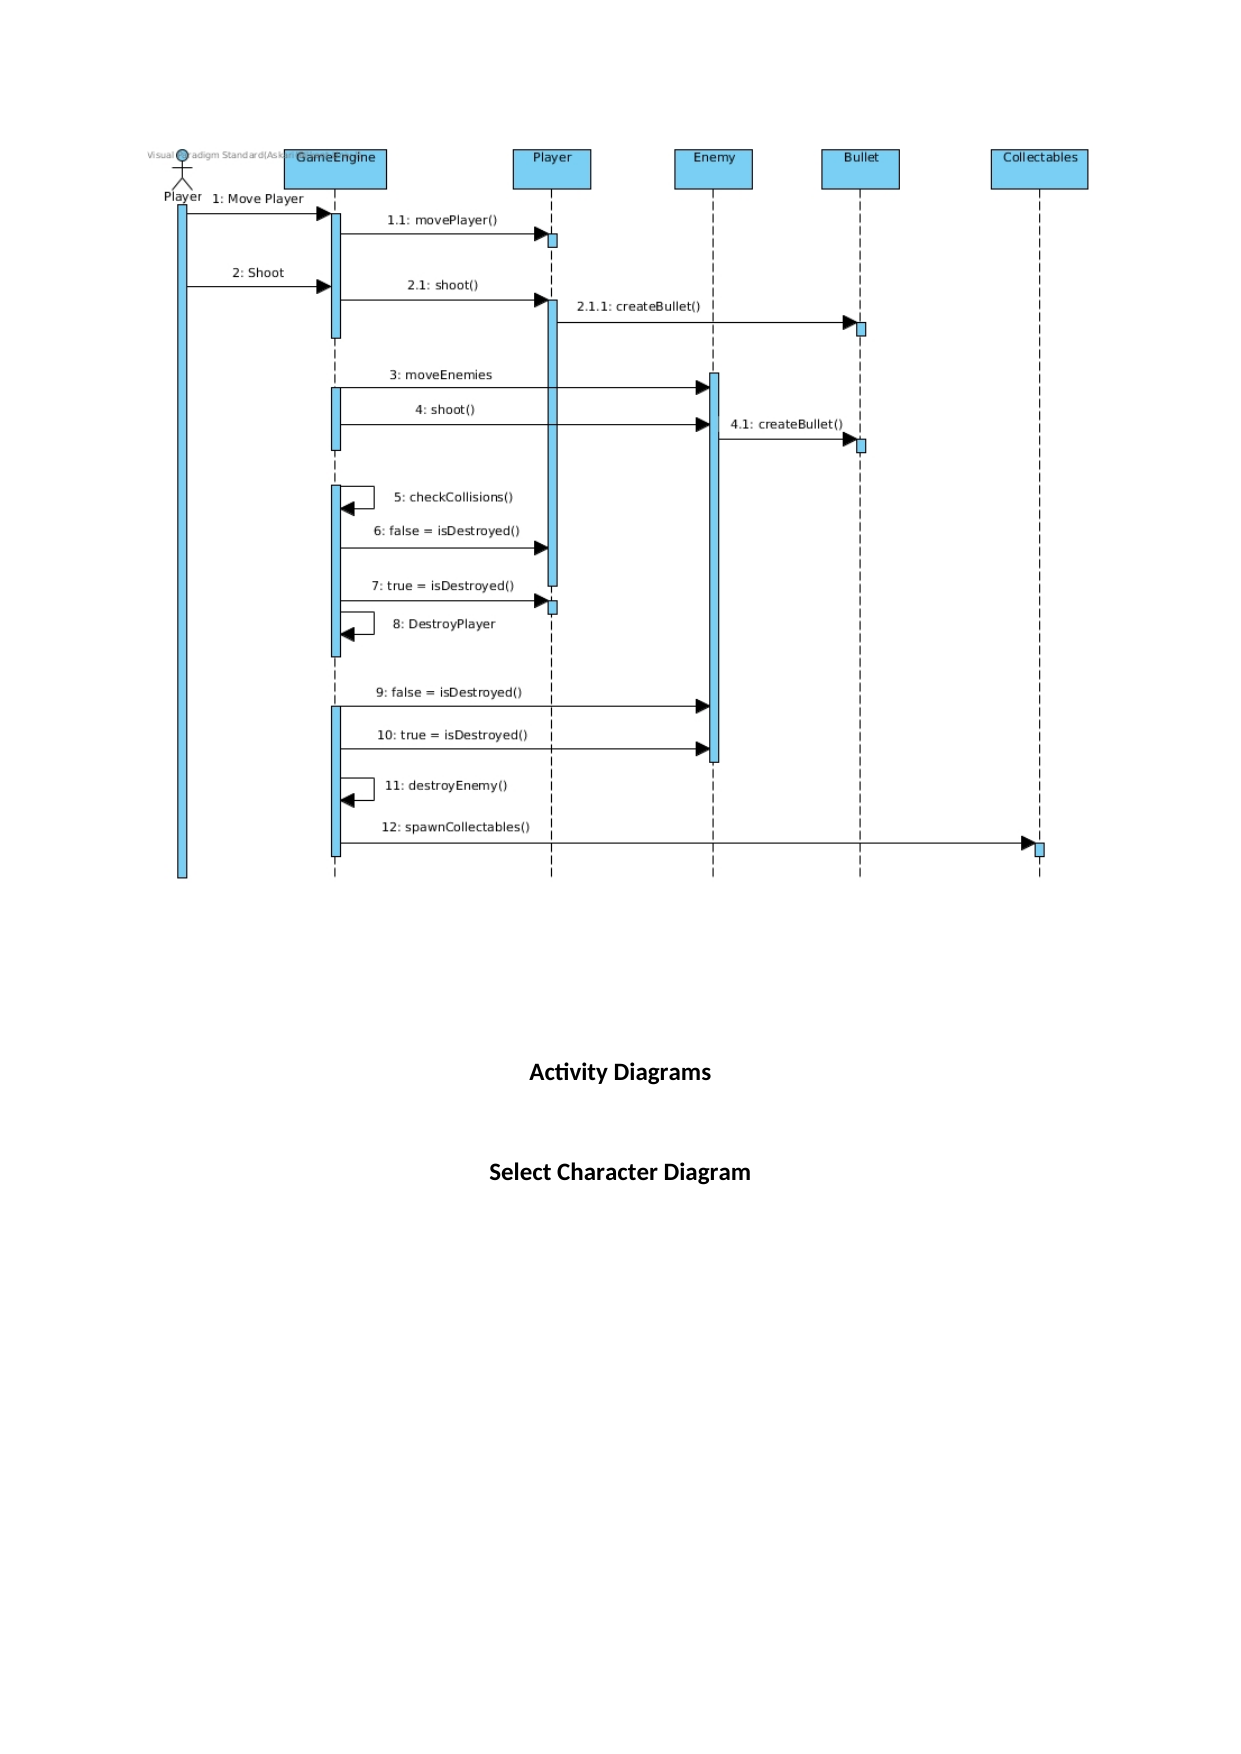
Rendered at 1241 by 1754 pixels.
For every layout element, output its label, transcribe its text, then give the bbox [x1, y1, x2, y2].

text Activity Diagrams [148, 1056, 1093, 1087]
text Select Character Diagram [148, 1156, 1093, 1186]
picture [147, 147, 1093, 883]
